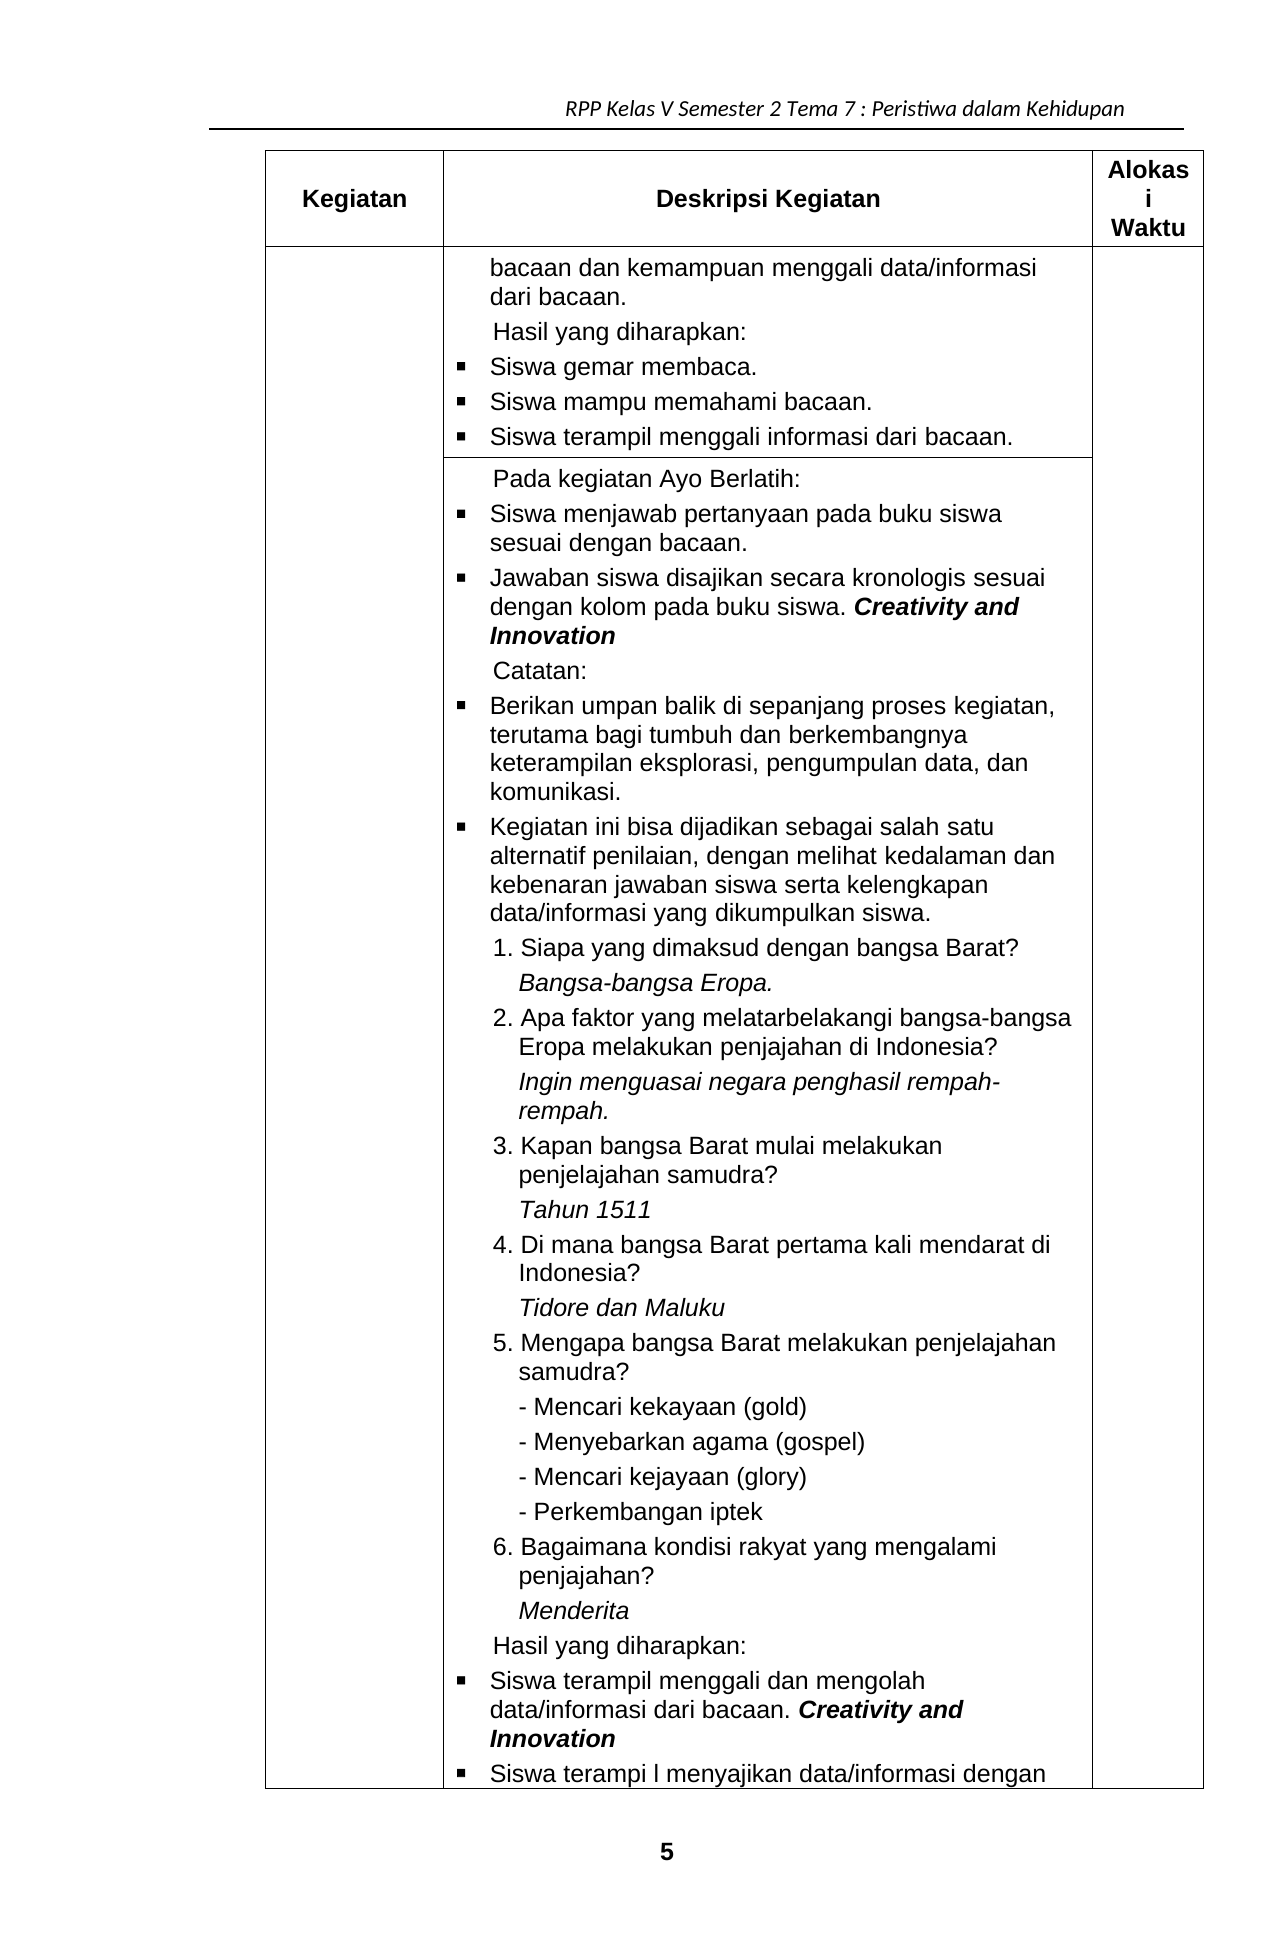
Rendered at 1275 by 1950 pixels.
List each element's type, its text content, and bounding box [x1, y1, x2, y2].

table_header Deskripsi Kegiatan [444, 151, 1092, 246]
table_header Kegiatan [266, 151, 443, 246]
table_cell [444, 247, 1092, 457]
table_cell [444, 458, 1092, 1787]
table_header Alokasi Waktu [1093, 151, 1203, 246]
